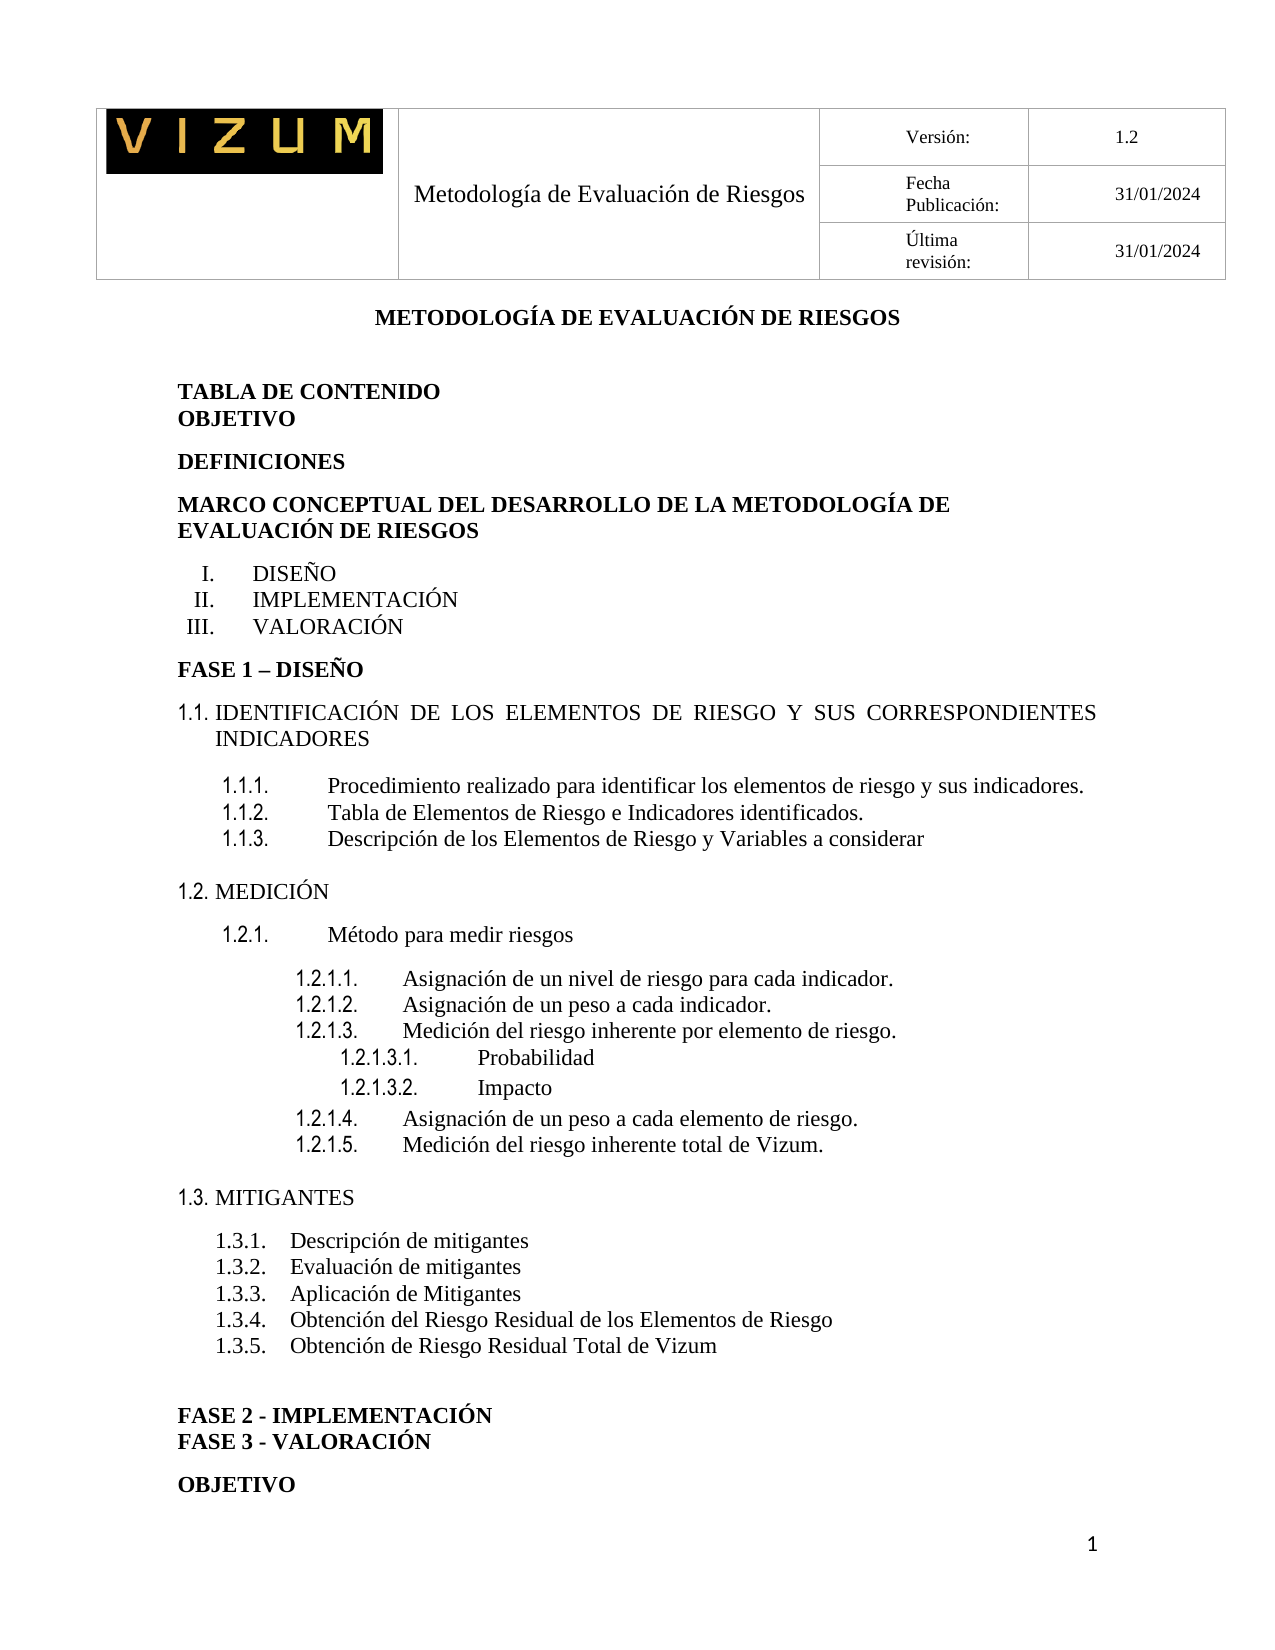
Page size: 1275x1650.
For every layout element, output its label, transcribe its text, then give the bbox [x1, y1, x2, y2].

text DEFINICIONES [177, 448, 1098, 474]
list Descripción de los Elementos de Riesgo y Variables a considerar [222, 825, 1098, 852]
list Procedimiento realizado para identificar los elementos de riesgo y sus indicadores. [222, 772, 1098, 799]
list Asignación de un peso a cada elemento de riesgo. [252, 1105, 1098, 1131]
list Obtención del Riesgo Residual de los Elementos de Riesgo [215, 1306, 1098, 1332]
list Aplicación de Mitigantes [215, 1280, 1098, 1306]
list Obtención de Riesgo Residual Total de Vizum [215, 1332, 1098, 1359]
list IDENTIFICACIÓN DE LOS ELEMENTOS DE RIESGO Y SUS CORRESPONDIENTES INDICADORES [177, 699, 1098, 752]
list Asignación de un nivel de riesgo para cada indicador. [252, 964, 1098, 991]
list MITIGANTES [177, 1184, 1098, 1210]
list MEDICIÓN [177, 878, 1098, 905]
text METODOLOGÍA DE EVALUACIÓN DE RIESGOS [177, 304, 1098, 331]
text OBJETIVO [177, 405, 1098, 431]
list Medición del riesgo inherente total de Vizum. [252, 1131, 1098, 1158]
picture [106, 109, 383, 174]
list Probabilidad [339, 1044, 1098, 1070]
list DISEÑO [215, 560, 1098, 586]
list Medición del riesgo inherente por elemento de riesgo. [252, 1017, 1098, 1044]
list VALORACIÓN [215, 613, 1098, 639]
list Tabla de Elementos de Riesgo e Indicadores identificados. [222, 799, 1098, 825]
list Evaluación de mitigantes [215, 1253, 1098, 1280]
list Método para medir riesgos [222, 921, 1098, 948]
text FASE 1 – DISEÑO [177, 656, 1098, 682]
list Asignación de un peso a cada indicador. [252, 991, 1098, 1017]
list IMPLEMENTACIÓN [215, 586, 1098, 613]
list Descripción de mitigantes [215, 1227, 1098, 1253]
text MARCO CONCEPTUAL DEL DESARROLLO DE LA METODOLOGÍA DE EVALUACIÓN DE RIESGOS [177, 491, 1098, 543]
text FASE 2 - IMPLEMENTACIÓN [177, 1402, 1098, 1428]
text OBJETIVO [177, 1471, 1098, 1498]
text FASE 3 - VALORACIÓN [177, 1428, 1098, 1454]
text TABLA DE CONTENIDO [177, 378, 1098, 405]
list Impacto [339, 1074, 1098, 1101]
